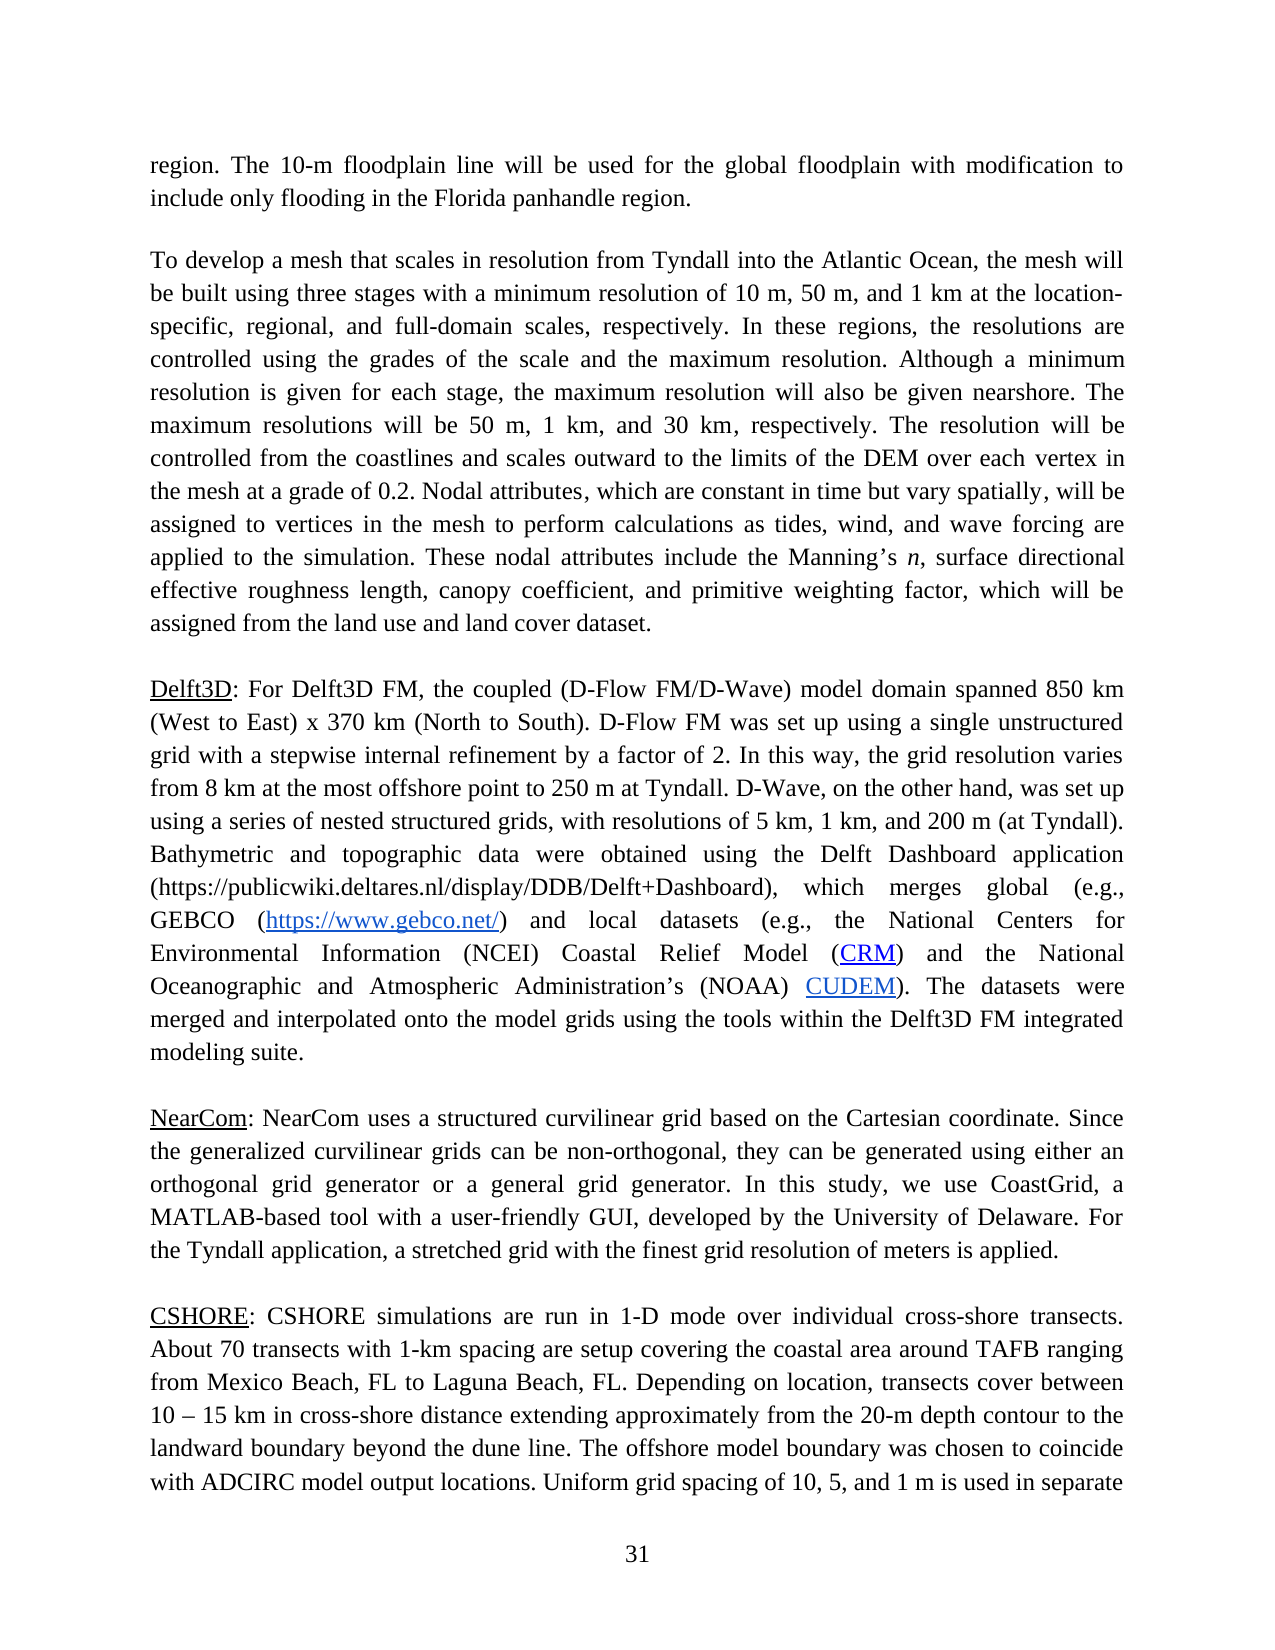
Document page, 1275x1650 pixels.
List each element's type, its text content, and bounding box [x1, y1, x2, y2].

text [150, 1301, 1125, 1495]
text To develop a mesh that scales in resolution from Tyndall into the Atlantic Ocean, the mesh will be built using three stages with a minimum resolution of 10 m, 50 m, and 1 km at the location-specific, , and scales respectively. In these regions, the resolutions are controlled using the grades of the scale and the maximum resolution. Although a resolution is given for , the maximum resolution will also be given nearshore. The maximum resolutions will be 50 m, 1 km, and 30 km respectively. The resolution will be controlled from the coastlines and scales outward to the limits of the DEM over each in the mesh at a grade of 0.2. Nodal attributes which are constant in time but vary spatially will be assigned to in the mesh to perform calculations as tides, wind, and wave forcing are applied to the simulation. These nodal attributes include the Mannings n, surface directional effective roughness length, canopy coefficient, and primitive weighting factor, which will be assigned from the land use and land cover dataset. [150, 245, 1125, 637]
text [150, 150, 1125, 212]
text Delft3D: For Delft3D FM, the coupled (D-Flow FM/D-Wave) model domain spanned 850 km (West to East) x 370 km (North to South). D-Flow FM was set up using a single unstructured grid with a stepwise internal refinement by a factor of 2. In this way, the grid resolution varies from 8 km at the most offshore point to 250 m at Tyndall. D-Wave, on the other hand, was set up using a series of nested structured grids, with resolutions of 5 km, 1 km, and 200 m (at Tyndall). Bathymetric and topographic data were obtained using the Delft Dashboard application (https://publicwiki.deltares.nl/display/DDB/Delft+Dashboard), which merges global (e.g., GEBCO (https://www.gebco.net/) and local datasets (e.g., the National Centers for Environmental Information (NCEI) Coastal Relief Model (CRM) and the National Oceanographic and Atmospheric Administration’s (NOAA) CUDEM). The datasets were merged and interpolated onto the model grids using the tools within the Delft3D FM integrated modeling suite. [150, 674, 1125, 1066]
text NearCom: NearCom uses a structured curvilinear grid based on the Cartesian coordinate. Since the generalized curvilinear grids can be non-orthogonal, they can be generated using either an orthogonal grid generator or a general grid generator. In this study, we use CoastGrid, a MATLAB-based tool with a user-friendly GUI, developed by the University of Delaware. For the Tyndall application, a stretched grid with the finest grid resolution of meters is applied. [150, 1103, 1125, 1264]
